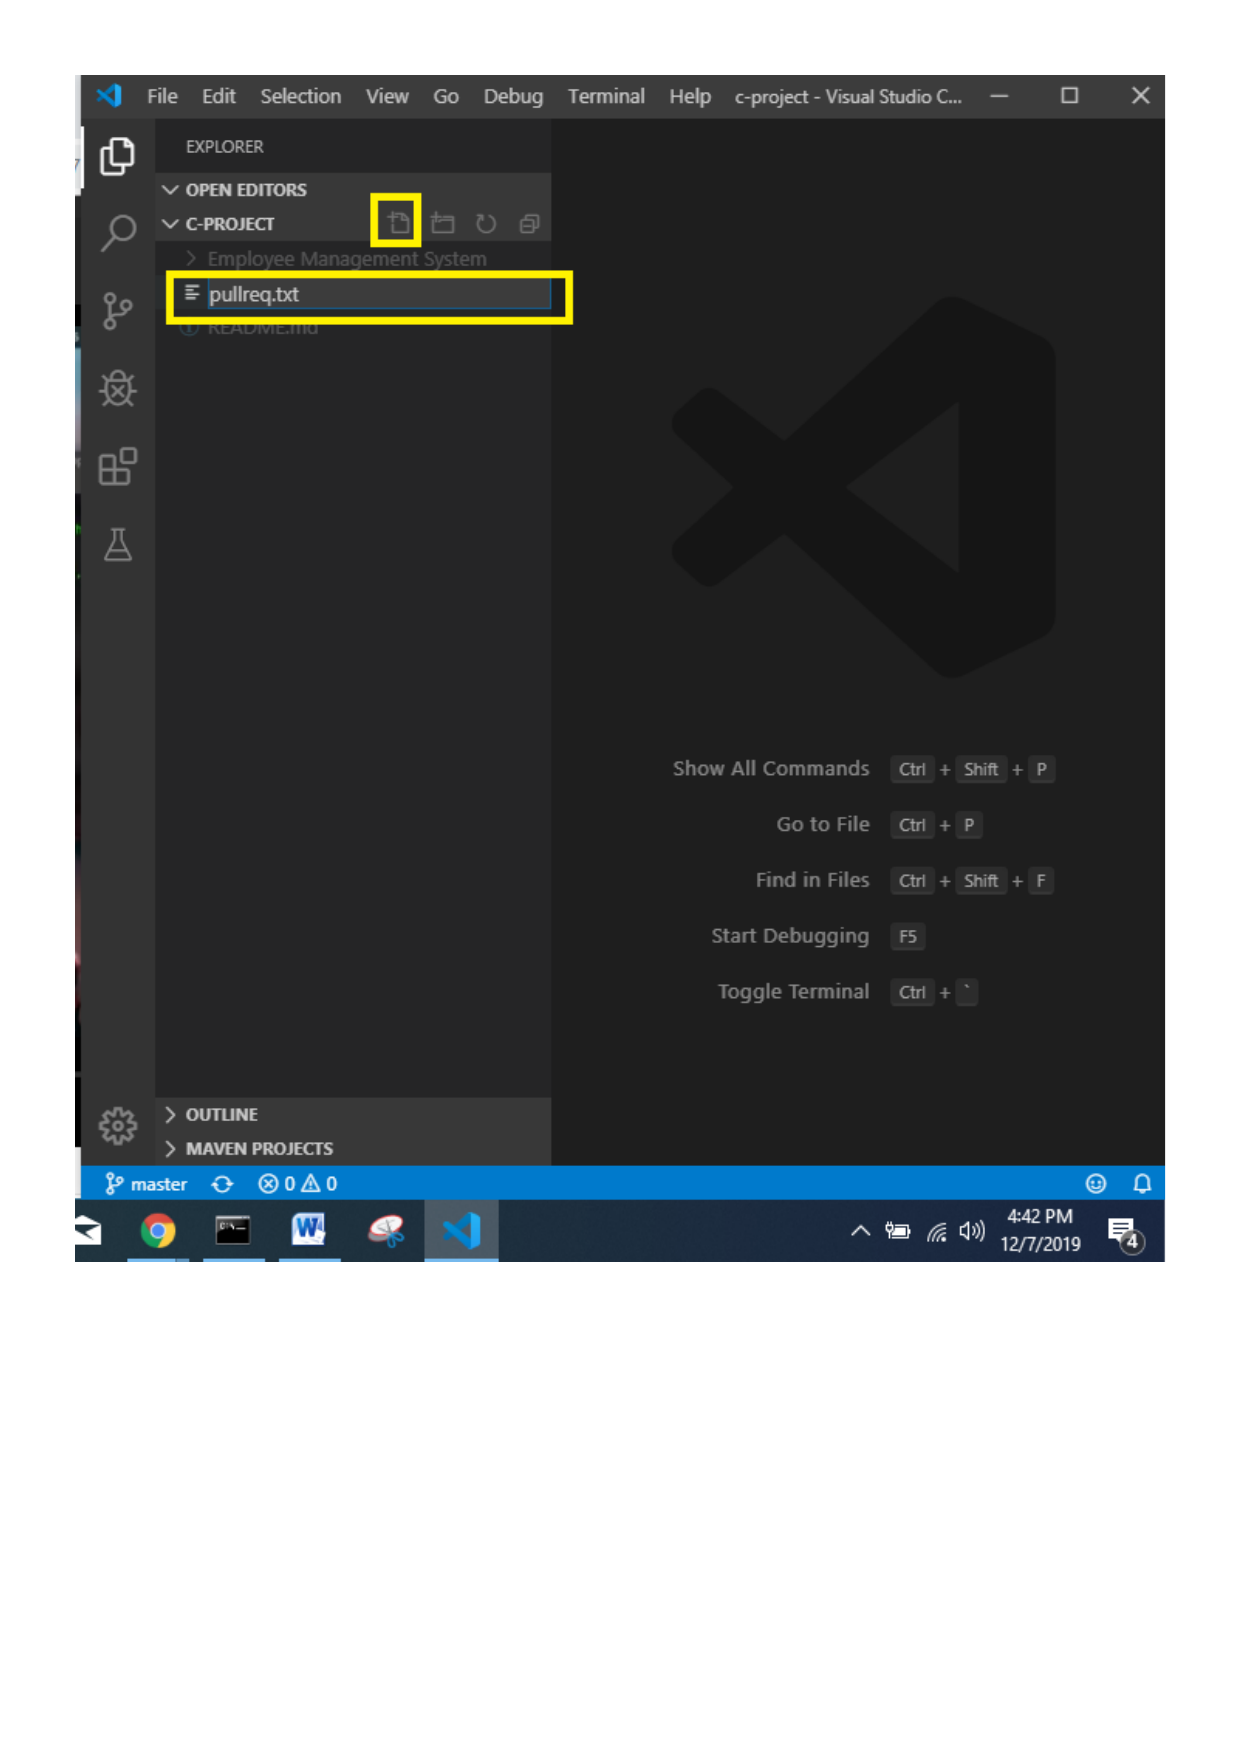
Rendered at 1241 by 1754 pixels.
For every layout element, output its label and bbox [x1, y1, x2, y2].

picture [75, 75, 1166, 1262]
